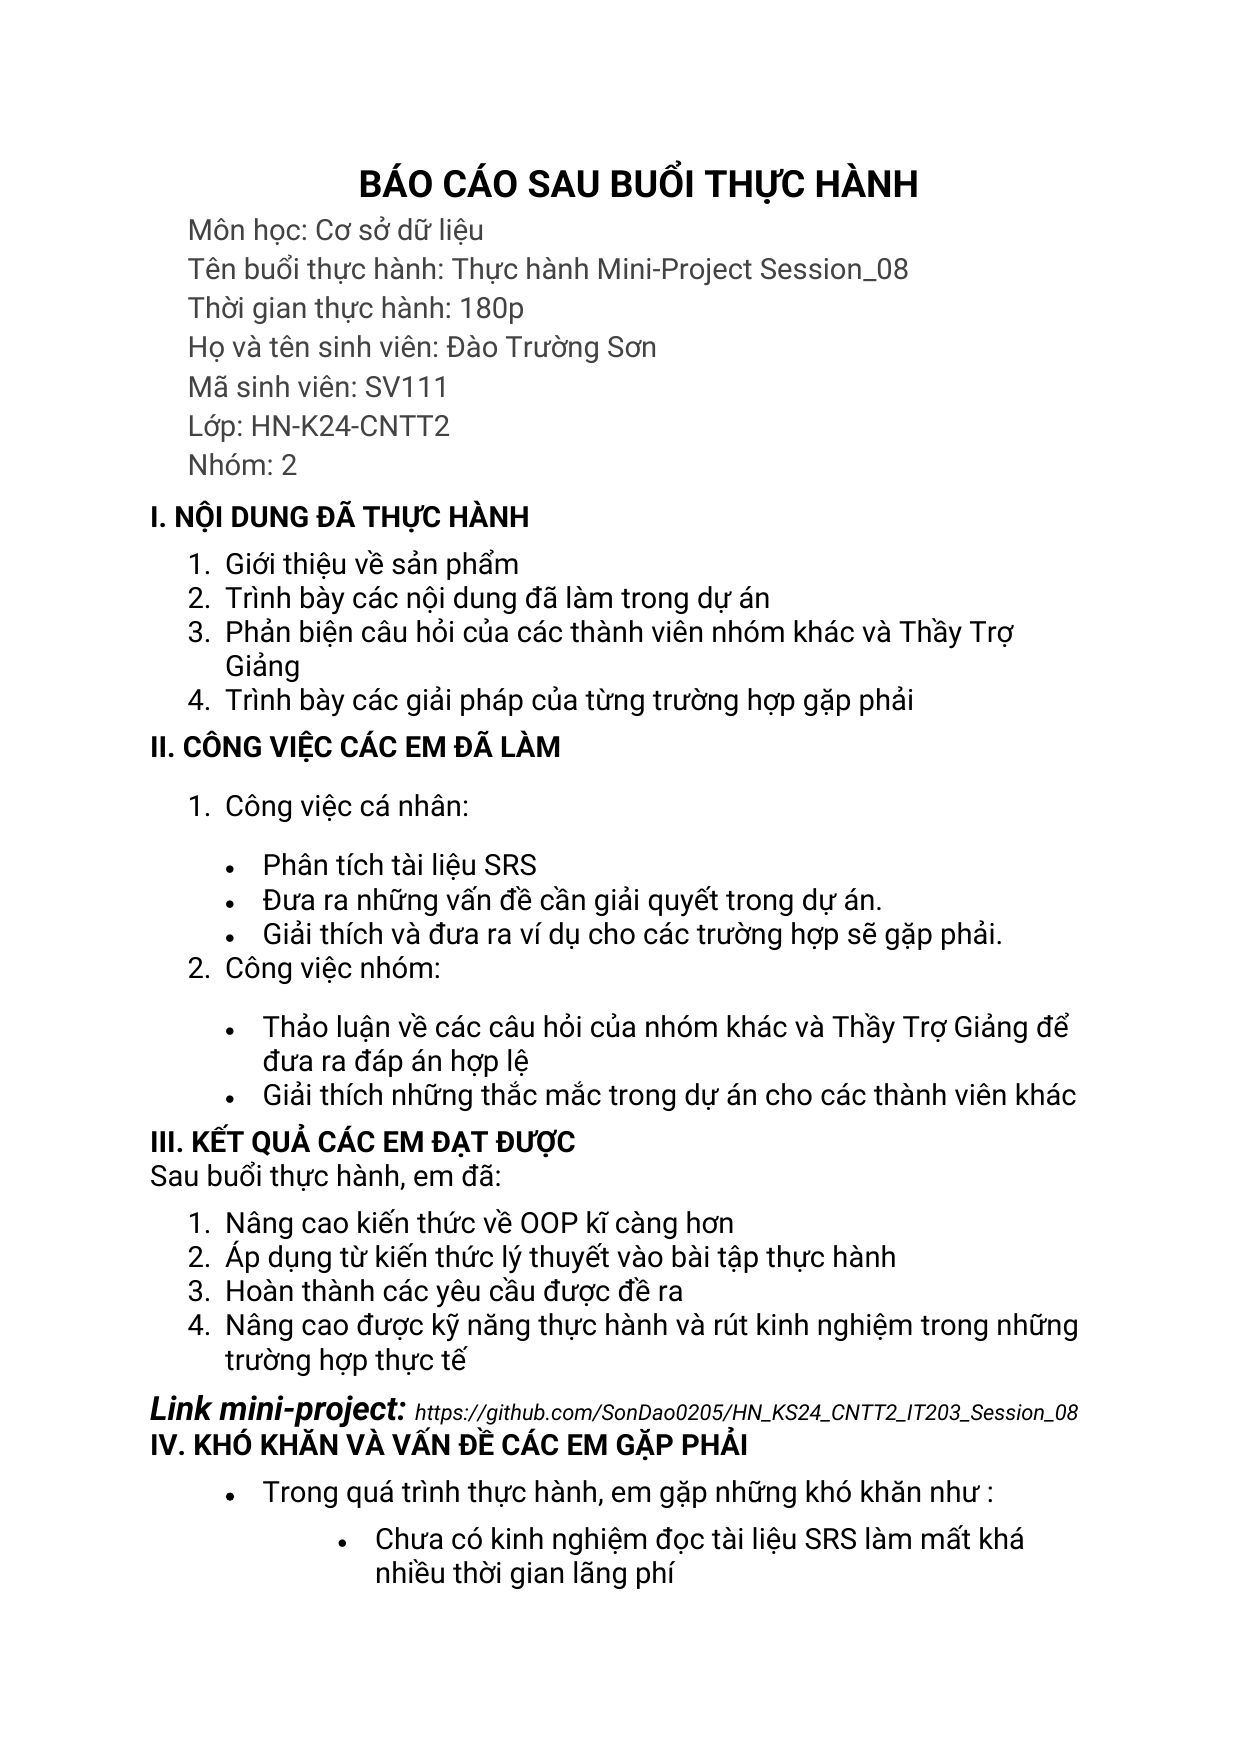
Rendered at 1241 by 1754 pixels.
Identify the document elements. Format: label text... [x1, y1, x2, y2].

subtitle Môn học: Cơ sở dữ liệu [187, 213, 1090, 247]
list Phân tích tài liệu SRS [225, 849, 1090, 883]
list Hoàn thành các yêu cầu được đề ra [187, 1274, 1090, 1309]
list Phản biện câu hỏi của các thành viên nhóm khác và Thầy Trợ Giảng [187, 615, 1090, 684]
subtitle Nhóm: 2 [187, 449, 1090, 483]
subtitle BÁO CÁO SAU BUỔI THỰC HÀNH [187, 162, 1090, 206]
text Link mini-project: https://github.com/SonDao0205/HN_KS24_CNTT2_IT203_Session_08 [150, 1389, 1090, 1429]
list Thảo luận về các câu hỏi của nhóm khác và Thầy Trợ Giảng để đưa ra đáp án hợp lệ [225, 1010, 1090, 1079]
list Trình bày các giải pháp của từng trường hợp gặp phải [187, 684, 1090, 718]
list Giải thích và đưa ra ví dụ cho các trường hợp sẽ gặp phải. [225, 917, 1090, 951]
subtitle Tên buổi thực hành: Thực hành Mini-Project Session_08 [187, 252, 1090, 286]
list Chưa có kinh nghiệm đọc tài liệu SRS làm mất khá nhiều thời gian lãng phí [337, 1522, 1090, 1590]
subtitle Mã sinh viên: SV111 [187, 370, 1090, 404]
text III. KẾT QUẢ CÁC EM ĐẠT ĐƯỢC [150, 1125, 1090, 1159]
list Công việc nhóm: [187, 951, 1090, 985]
text IV. KHÓ KHĂN VÀ VẤN ĐỀ CÁC EM GẶP PHẢI [150, 1429, 1090, 1463]
list Công việc cá nhân: [187, 789, 1090, 824]
list Nâng cao kiến thức về OOP kĩ càng hơn [187, 1206, 1090, 1240]
text I. NỘI DUNG ĐÃ THỰC HÀNH [150, 500, 1090, 534]
subtitle Thời gian thực hành: 180p [187, 292, 1090, 326]
list Nâng cao được kỹ năng thực hành và rút kinh nghiệm trong những trường hợp thực tế [187, 1309, 1090, 1377]
list Áp dụng từ kiến thức lý thuyết vào bài tập thực hành [187, 1240, 1090, 1274]
list Giải thích những thắc mắc trong dự án cho các thành viên khác [225, 1079, 1090, 1113]
list Đưa ra những vấn đề cần giải quyết trong dự án. [225, 883, 1090, 917]
list Giới thiệu về sản phẩm [187, 547, 1090, 581]
list Trình bày các nội dung đã làm trong dự án [187, 581, 1090, 615]
text Sau buổi thực hành, em đã: [150, 1159, 1090, 1194]
text II. CÔNG VIỆC CÁC EM ĐÃ LÀM [150, 730, 1090, 764]
subtitle Lớp: HN-K24-CNTT2 [187, 409, 1090, 443]
subtitle Họ và tên sinh viên: Đào Trường Sơn [187, 331, 1090, 365]
list Trong quá trình thực hành, em gặp những khó khăn như : [225, 1475, 1090, 1509]
